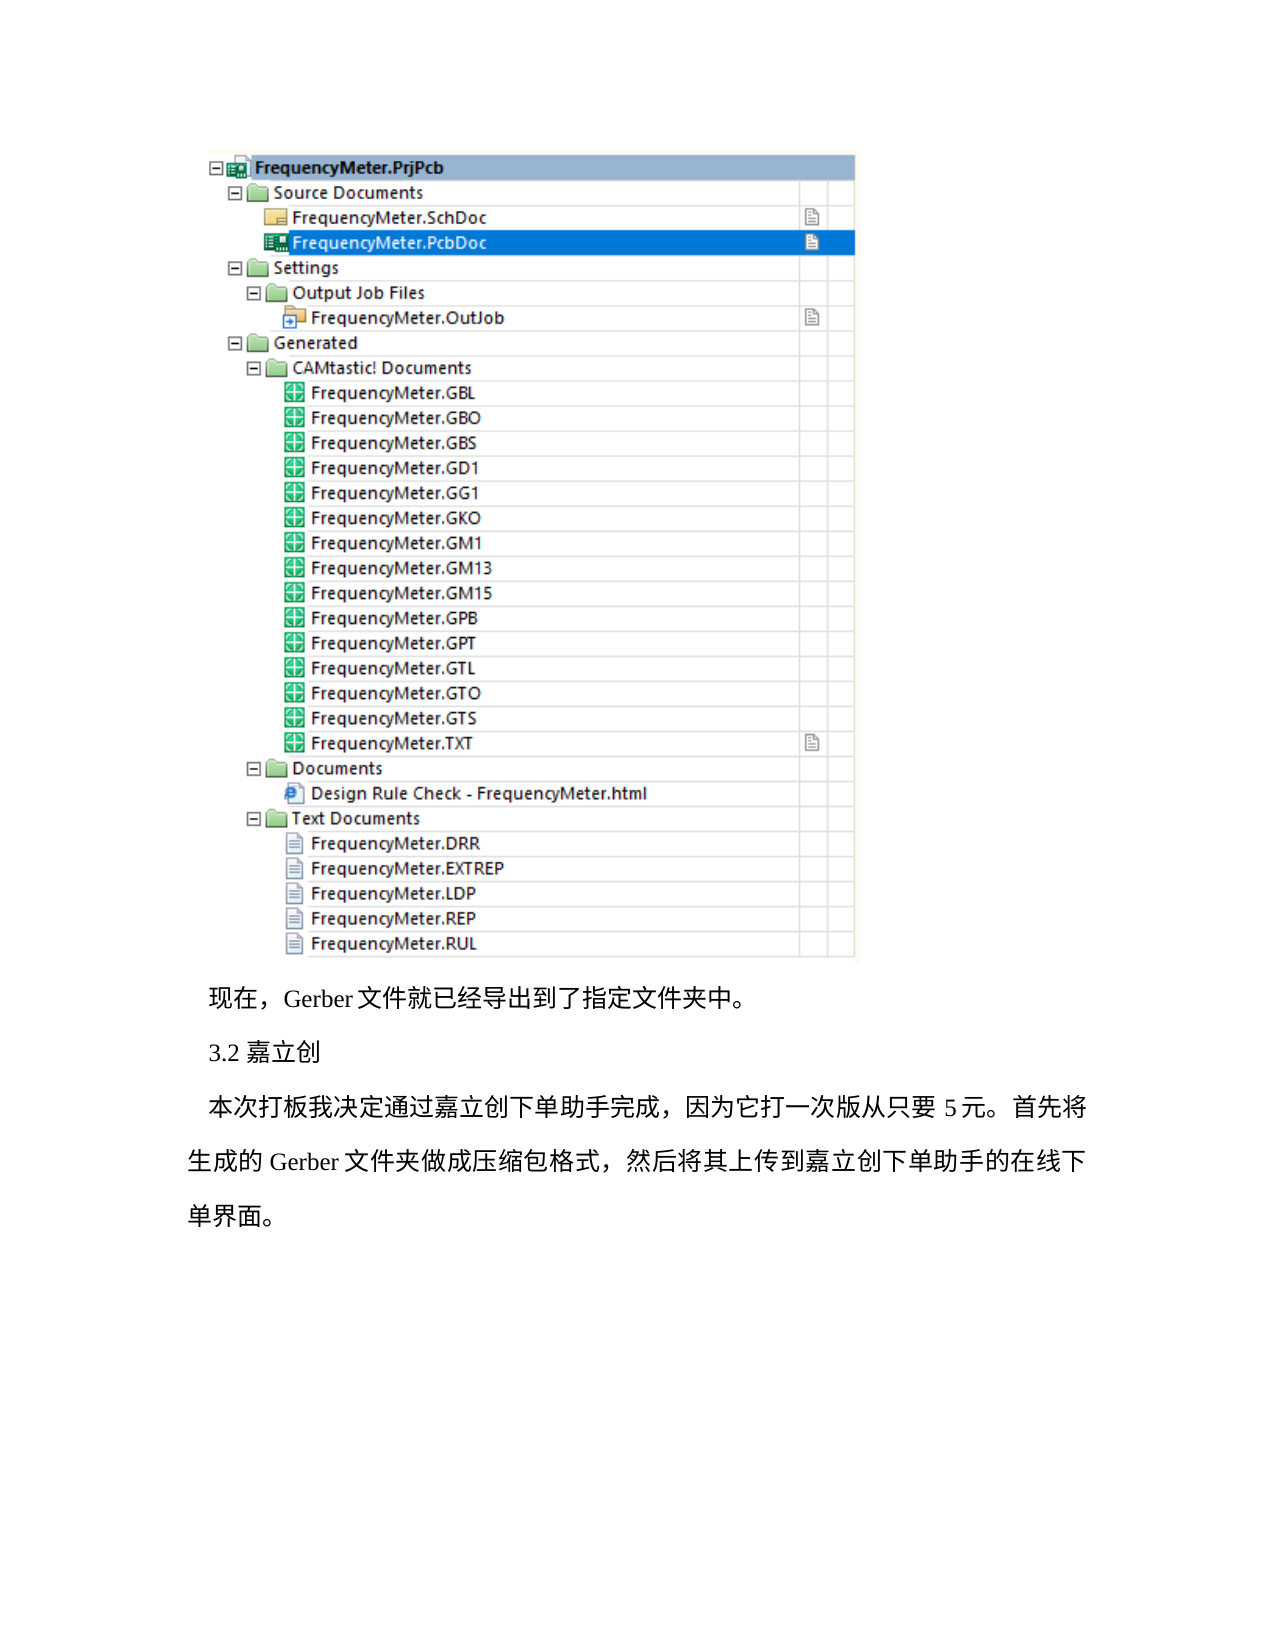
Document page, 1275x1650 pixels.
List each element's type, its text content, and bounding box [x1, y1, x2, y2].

picture [208, 150, 860, 964]
text 本次打板我决定通过嘉立创下单助手完成，因为它打一次版从只要5元。首先将生成的Gerber文件夹做成压缩包格式，然后将其上传到嘉立创下单助手的在线下单界面。 [187, 1087, 1087, 1232]
text 3.2 嘉立创 [187, 1033, 1087, 1069]
text 现在，Gerber文件就已经导出到了指定文件夹中。 [187, 978, 1087, 1015]
